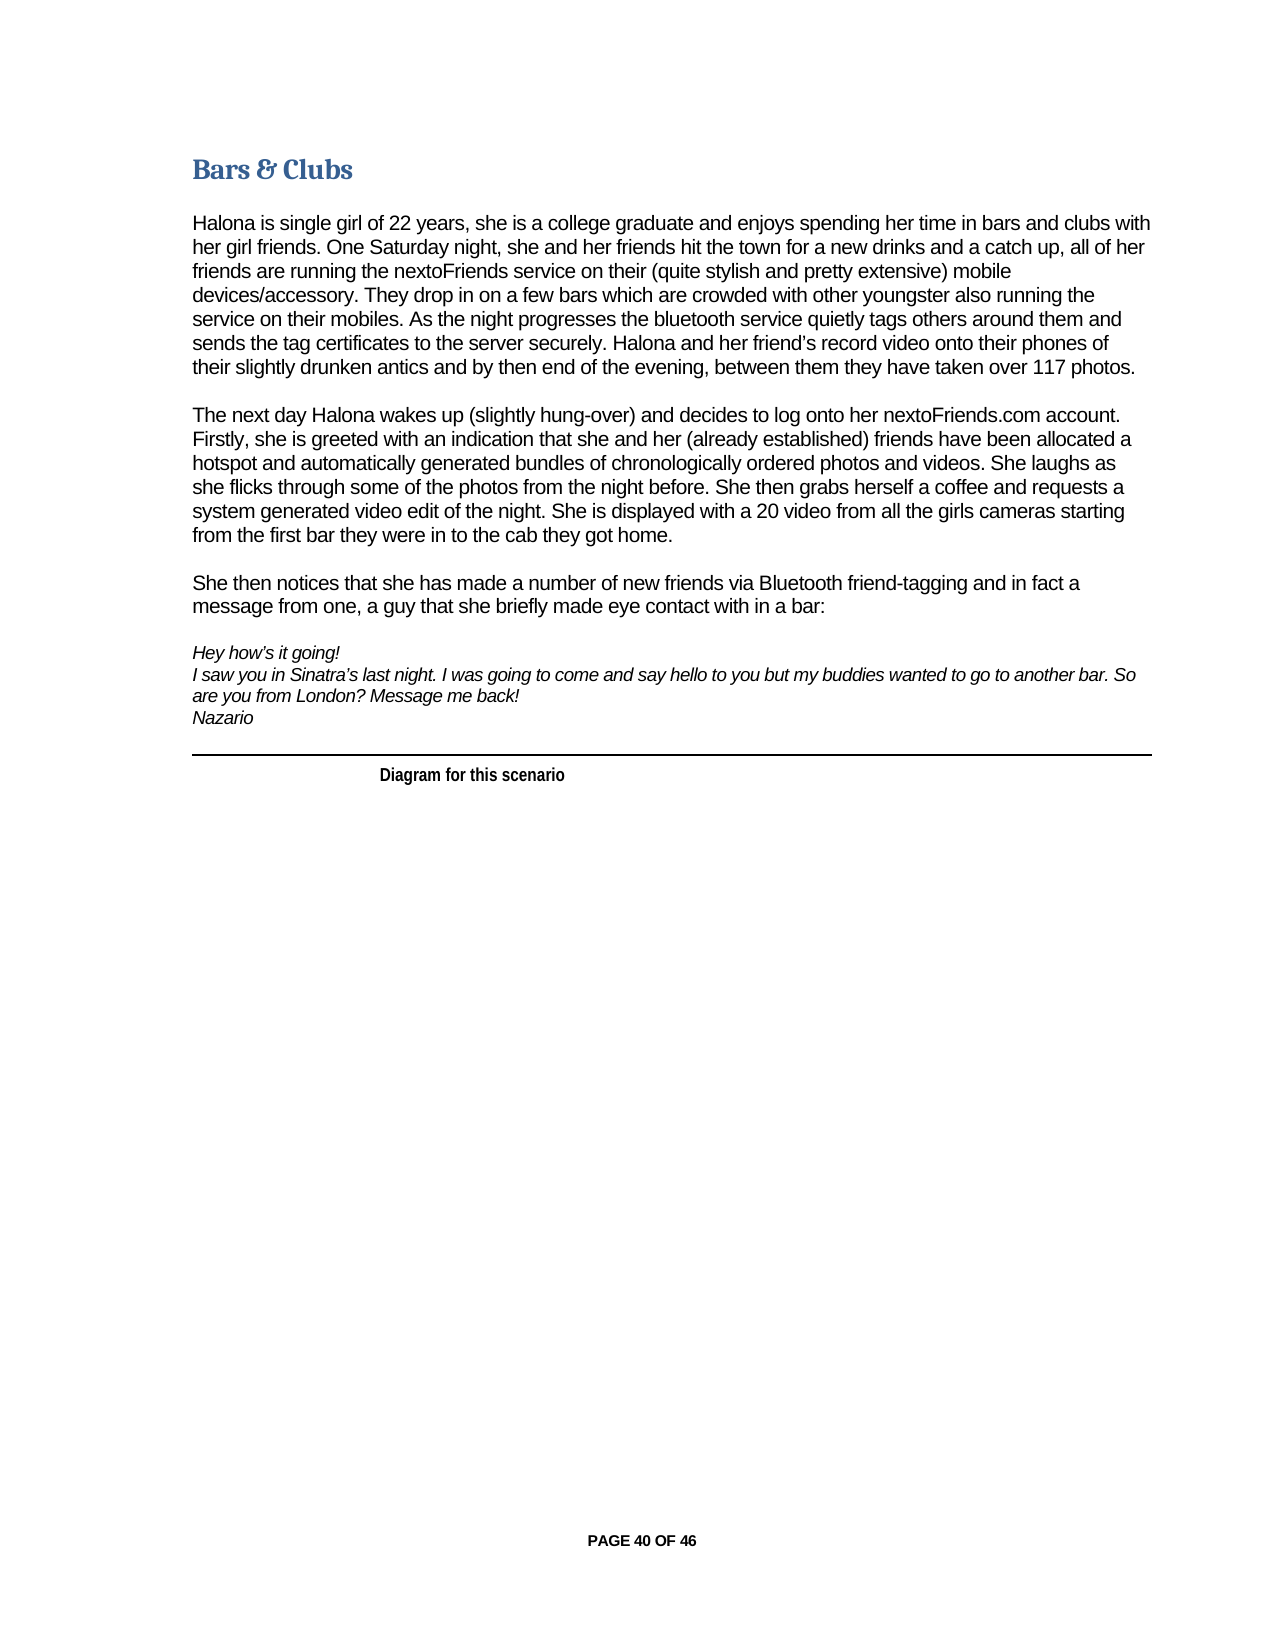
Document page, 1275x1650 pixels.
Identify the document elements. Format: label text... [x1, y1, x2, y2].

text Diagram for this scenario [379, 762, 1152, 785]
text Halona is single girl of 22 years, she is a college graduate and enjoys spending her time in bars and clubs with her girl friends. One Saturday night, she and her friends hit the town for a new drinks and a catch up, all of her friends are running the nextoFriends service on their (quite stylish and pretty extensive) mobile devices/accessory. They drop in on a few bars which are crowded with other youngster also running the service on their mobiles. As the night progresses the bluetooth service quietly tags others around them and sends the tag certificates to the server securely. Halona and her friend’s record video onto their phones of their slightly drunken antics and by then end of the evening, between them they have taken over 117 photos. [192, 211, 1152, 403]
text The next day Halona wakes up (slightly hung-over) and decides to log onto her nextoFriends.com account. Firstly, she is greeted with an indication that she and her (already established) friends have been allocated a hotspot and automatically generated bundles of chronologically ordered photos and videos. She laughs as she flicks through some of the photos from the night before. She then grabs herself a coffee and requests a system generated video edit of the night. She is displayed with a 20 video from all the girls cameras starting from the first bar they were in to the cab they got home. [192, 403, 1152, 570]
text Nazario [192, 707, 1152, 754]
text Hey how’s it going! I saw you in Sinatra’s last night. I was going to come and say hello to you but my buddies wanted to go to another bar. So are you from London? Message me back! [192, 642, 1152, 707]
subtitle Bars & Clubs [192, 153, 1152, 187]
text She then notices that she has made a number of new friends via Bluetooth friend-tagging and in fact a message from one, a guy that she briefly made eye contact with in a bar: [192, 570, 1152, 642]
